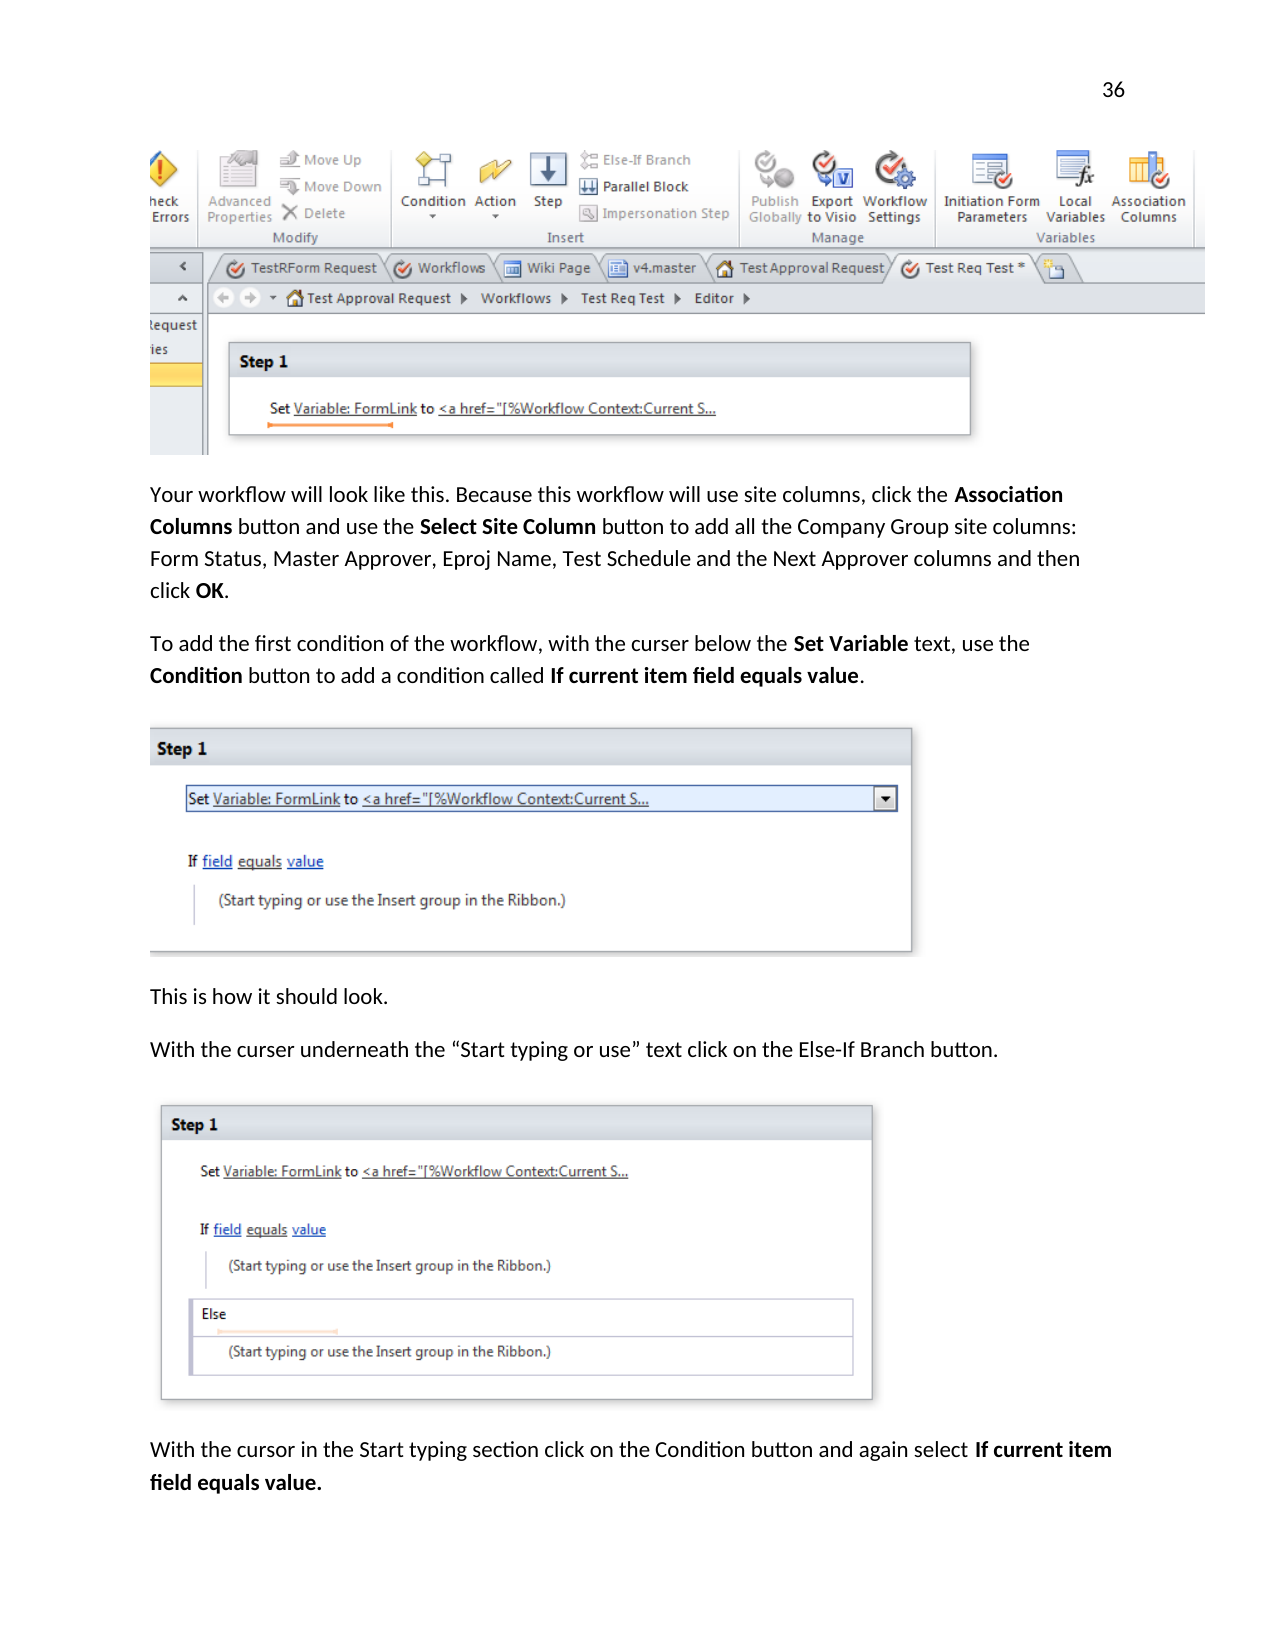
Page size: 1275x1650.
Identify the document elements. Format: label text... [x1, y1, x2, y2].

text Your workflow will look like this. Because this workflow will use site columns, click the Association Columns button and use the Select Site Column button to add all the Company Group site columns: Form Status, Master Approver, Eproj Name, Test Schedule and the Next Approver columns and then click OK. [150, 480, 1125, 604]
picture [150, 1087, 885, 1411]
picture [150, 150, 1205, 455]
text With the cursor in the Start typing section click on the Condition button and again select If current item field equals value. [150, 1436, 1125, 1496]
text This is how it should look. [150, 982, 1125, 1010]
picture [150, 714, 953, 957]
text To add the first condition of the workflow, with the curser below the Set Variable text, use the Condition button to add a condition called If current item field equals value. [150, 629, 1125, 689]
text With the curser underneath the “Start typing or use” text click on the Else-If Branch button. [150, 1035, 1125, 1063]
